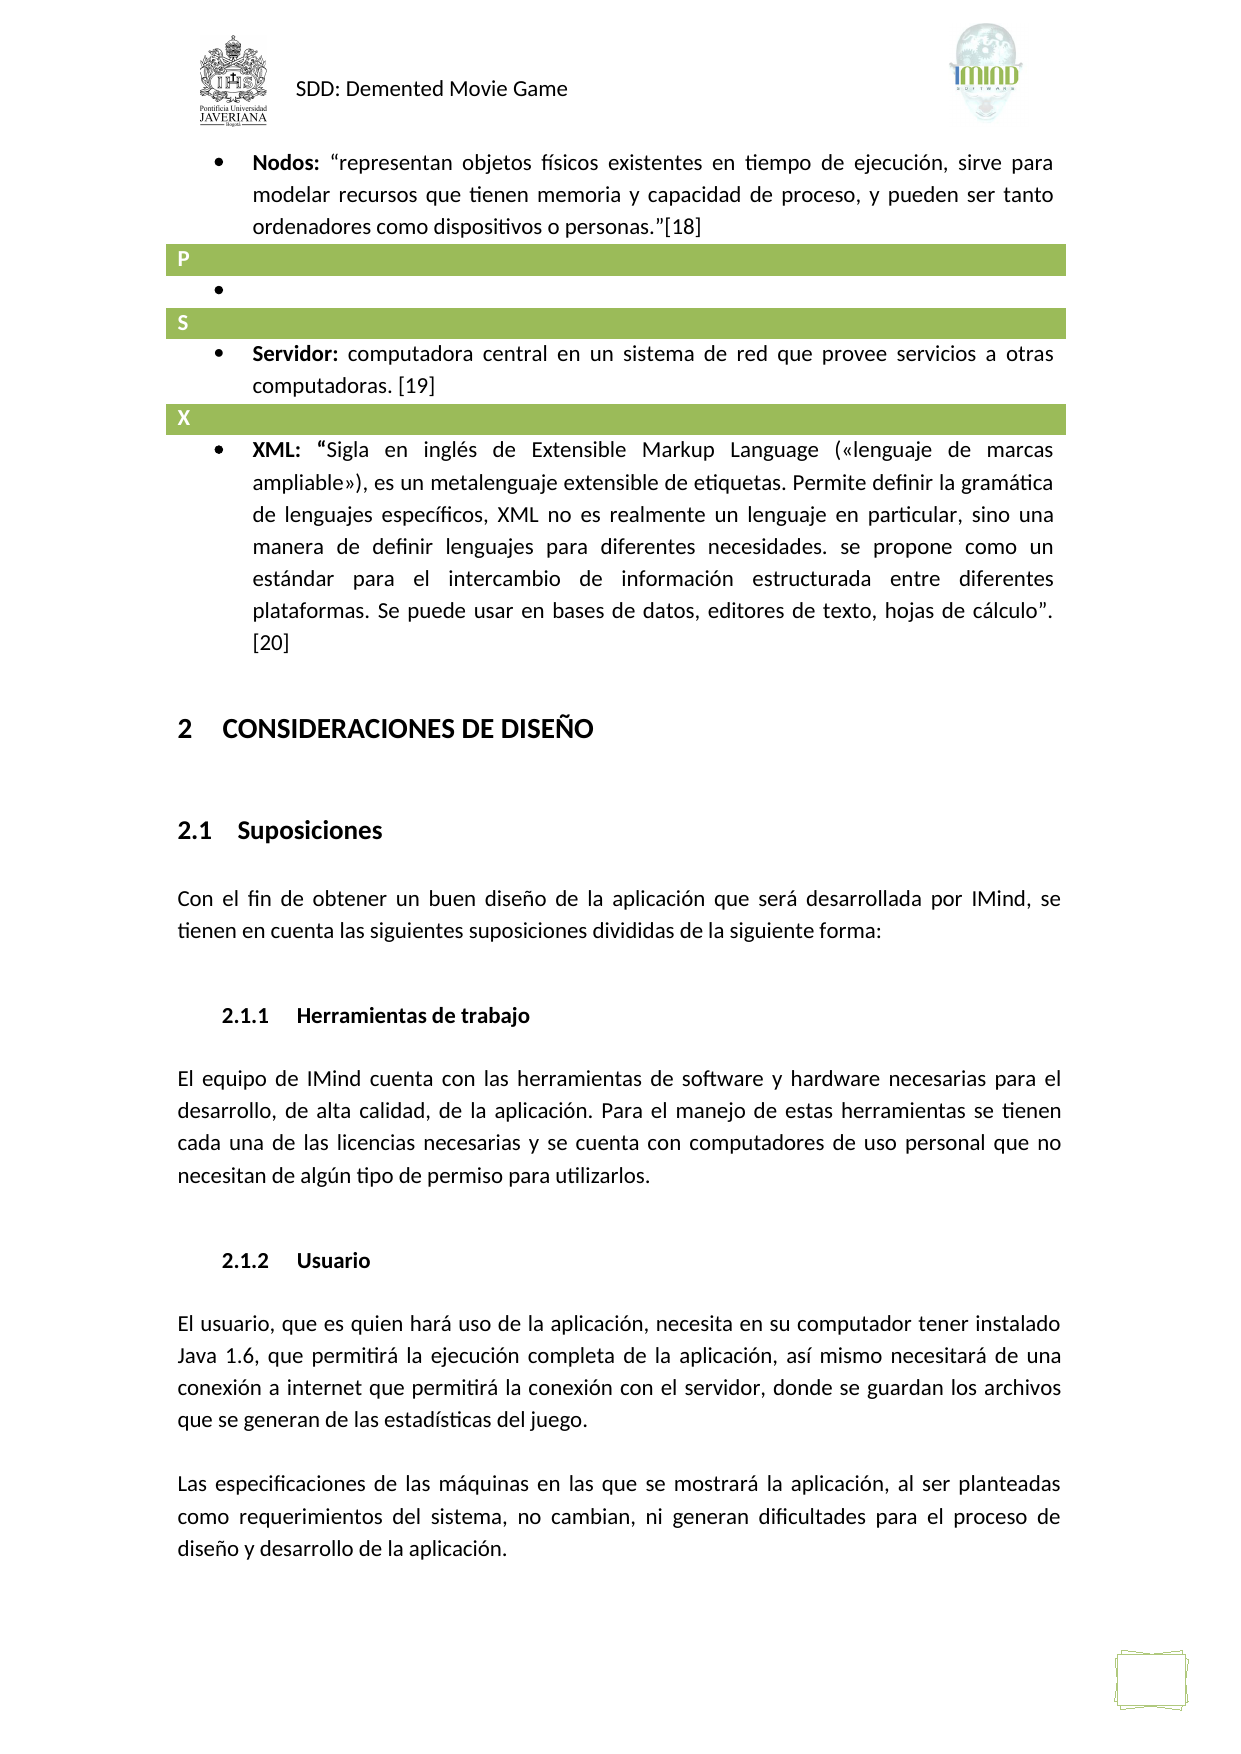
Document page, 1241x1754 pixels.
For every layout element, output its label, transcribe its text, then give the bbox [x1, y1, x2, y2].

table_cell Nodos: “representan objetos físicos existentes en tiempo de ejecución, sirve para modelar recursos que tienen memoria y capacidad de proceso, y pueden ser tanto ordenadores como dispositivos o personas.”[18] [166, 148, 1066, 244]
text El usuario, que es quien hará uso de la aplicación, necesita en su computador tener instalado Java 1.6, que permitirá la ejecución completa de la aplicación, así mismo necesitará de una conexión a internet que permitirá la conexión con el servidor, donde se guardan los archivos que se generan de las estadísticas del juego. [177, 1309, 1063, 1433]
picture [948, 23, 1029, 127]
subtitle CONSIDERACIONES DE DISEÑO [177, 710, 1063, 746]
text Las especificaciones de las máquinas en las que se mostrará la aplicación, al ser planteadas como requerimientos del sistema, no cambian, ni generan dificultades para el proceso de diseño y desarrollo de la aplicación. [177, 1469, 1063, 1562]
table_cell XML: “Sigla en inglés de Extensible Markup Language («lenguaje de marcas ampliable»), es un metalenguaje extensible de etiquetas. Permite definir la gramática de lenguajes específicos, XML no es realmente un lenguaje en particular, sino una manera de definir lenguajes para diferentes necesidades. se propone como un estándar para el intercambio de información estructurada entre diferentes plataformas. Se puede usar en bases de datos, editores de texto, hojas de cálculo”.[20] [166, 435, 1066, 660]
table_cell S [166, 308, 1066, 339]
subtitle Suposiciones [177, 813, 1063, 846]
subtitle Usuario [222, 1246, 1063, 1274]
table_cell Servidor: computadora central en un sistema de red que provee servicios a otras computadoras. [19] [166, 340, 1066, 403]
table_cell P [166, 244, 1066, 276]
subtitle Herramientas de trabajo [222, 1001, 1063, 1029]
table_cell X [166, 404, 1066, 435]
table_cell [166, 276, 1066, 308]
picture [200, 35, 267, 127]
text El equipo de IMind cuenta con las herramientas de software y hardware necesarias para el desarrollo, de alta calidad, de la aplicación. Para el manejo de estas herramientas se tienen cada una de las licencias necesarias y se cuenta con computadores de uso personal que no necesitan de algún tipo de permiso para utilizarlos. [177, 1064, 1063, 1189]
text Con el fin de obtener un buen diseño de la aplicación que será desarrollada por IMind, se tienen en cuenta las siguientes suposiciones divididas de la siguiente forma: [177, 884, 1063, 944]
